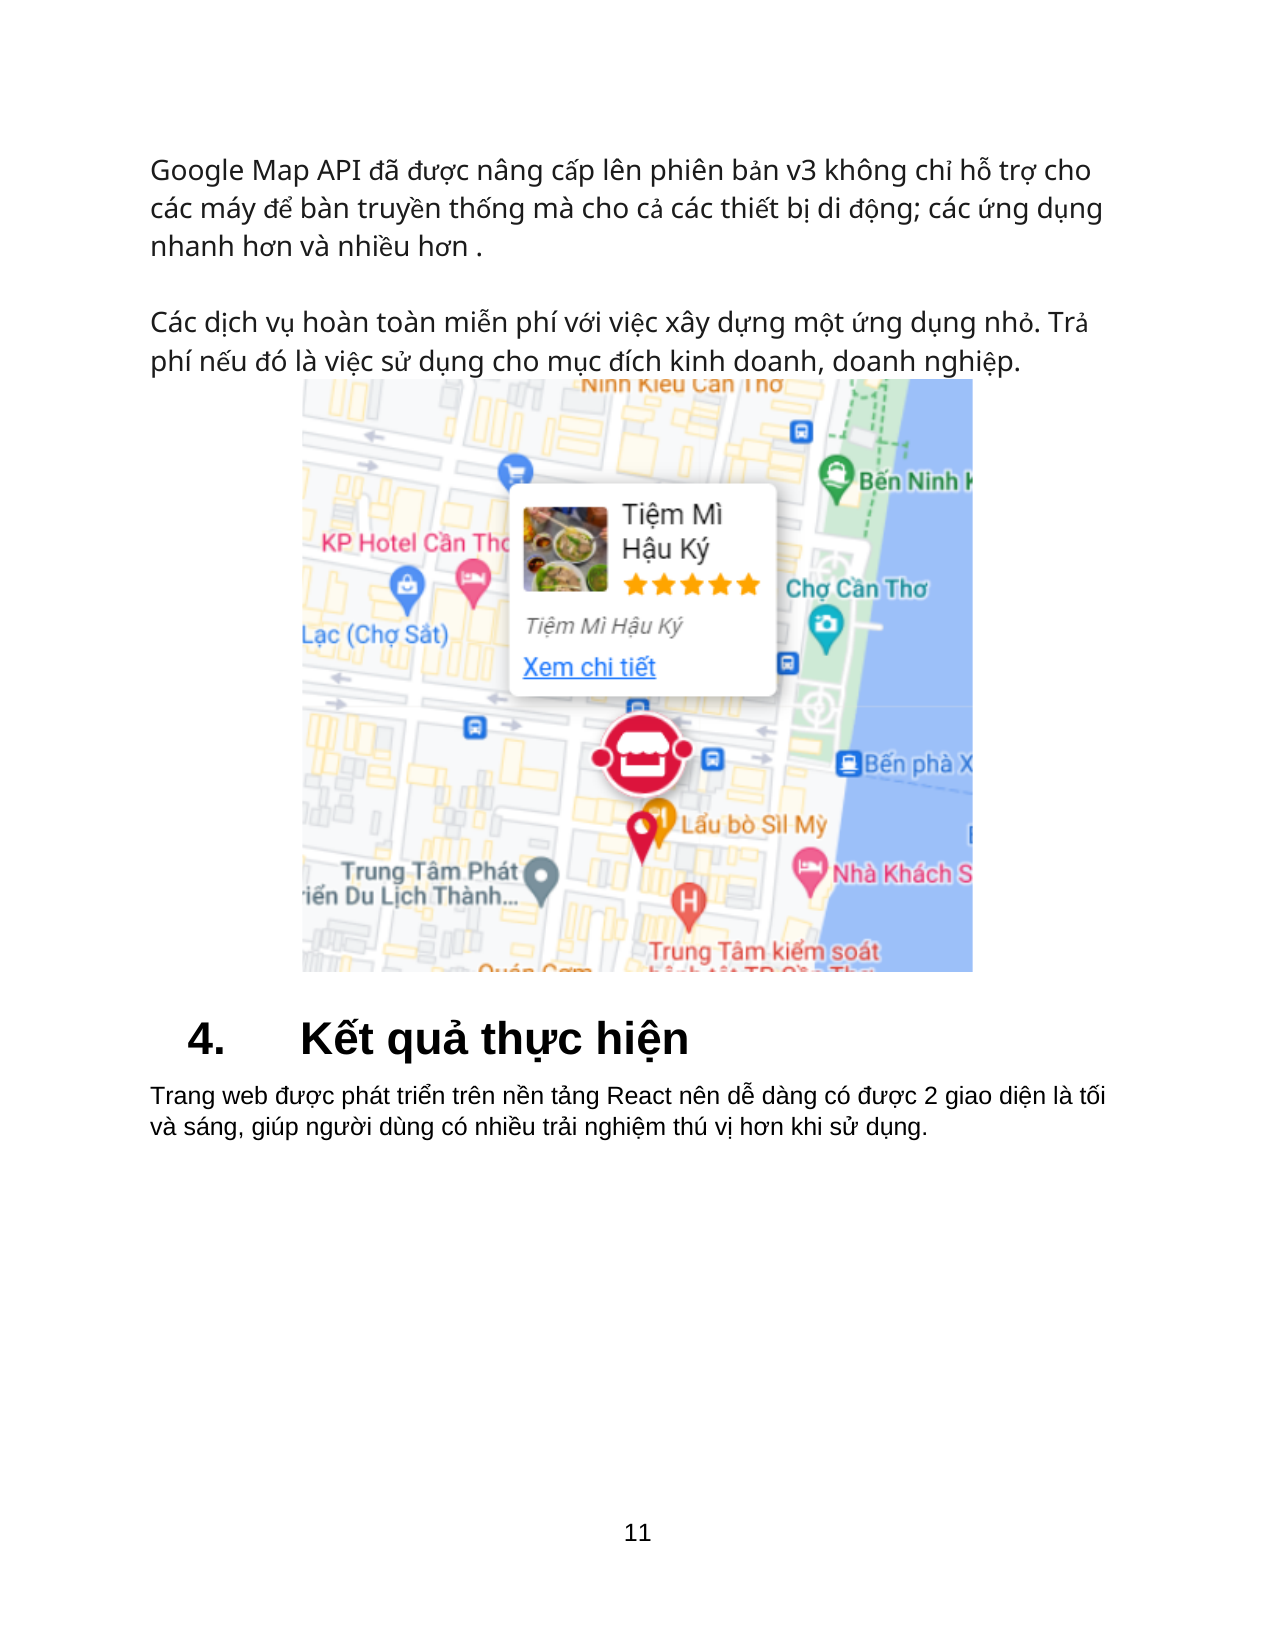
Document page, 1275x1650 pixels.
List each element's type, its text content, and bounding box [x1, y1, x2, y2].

text Trang web được phát triển trên nền tảng React nên dễ dàng có được 2 giao diện là tối và sáng, giúp người dùng có nhiều trải nghiệm thú vị hơn khi sử dụng. [150, 1081, 1125, 1140]
text Các dịch vụ hoàn toàn miễn phí với việc xây dựng một ứng dụng nhỏ. Trả phí nếu đó là việc sử dụng cho mục đích kinh doanh, doanh nghiệp. [150, 302, 1125, 379]
subtitle Kết quả thực hiện [187, 1011, 1125, 1064]
text Google Map API đã được nâng cấp lên phiên bản v3 không chỉ hỗ trợ cho các máy để bàn truyền thống mà cho cả các thiết bị di động; các ứng dụng nhanh hơn và nhiều hơn . [150, 150, 1125, 265]
picture [302, 379, 973, 972]
